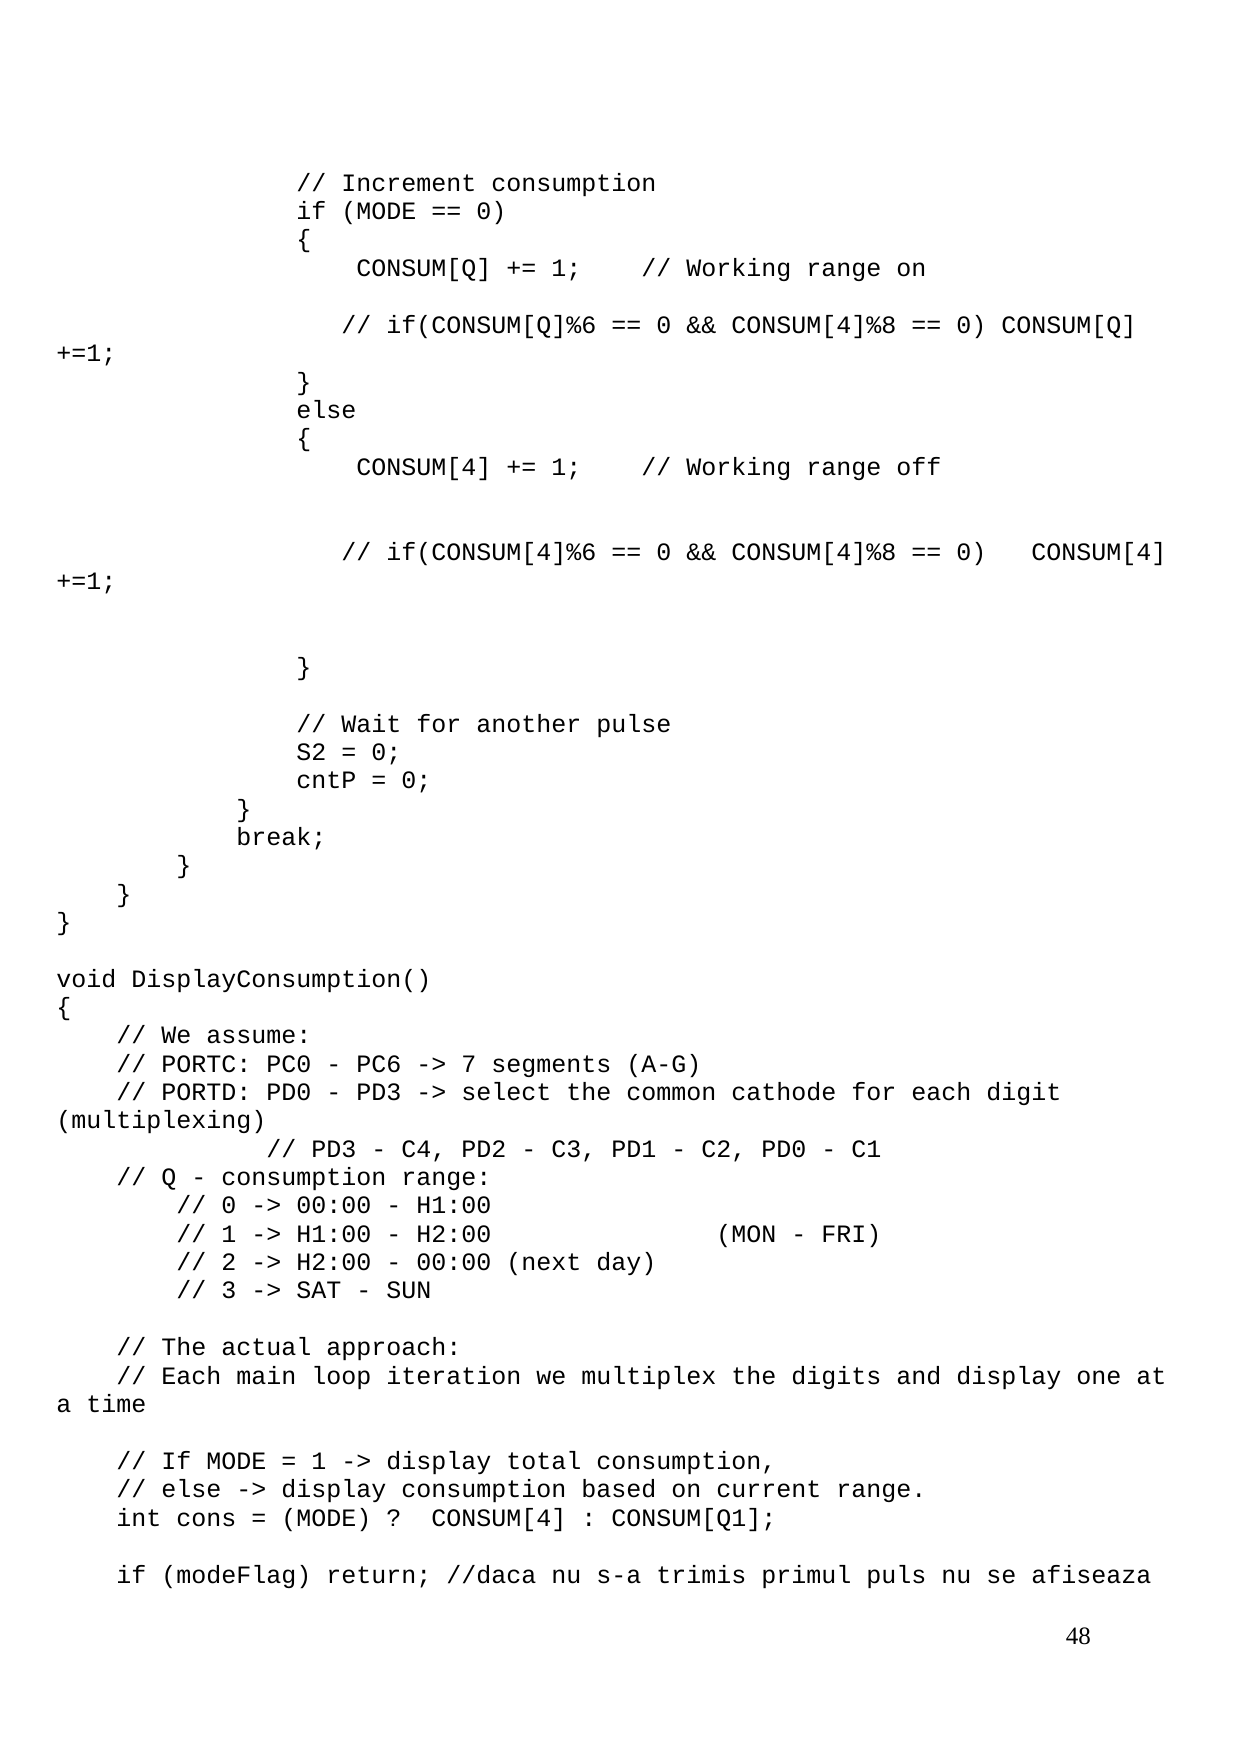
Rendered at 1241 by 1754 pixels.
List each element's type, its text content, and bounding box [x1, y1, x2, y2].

text // PORTD: PD0 - PD3 -> select the common cathode for each digit (multiplexing) [56, 1079, 1182, 1136]
text } [56, 796, 1182, 824]
text // We assume: [56, 1023, 1182, 1051]
text // Increment consumption [56, 170, 1182, 199]
text int cons = (MODE) ? CONSUM[4] : CONSUM[Q1]; [56, 1505, 1182, 1534]
text // PD3 - C4, PD2 - C3, PD1 - C2, PD0 - C1 [56, 1136, 1182, 1164]
text CONSUM[4] += 1; // Working range off [56, 454, 1182, 482]
text // PORTC: PC0 - PC6 -> 7 segments (A-G) [56, 1051, 1182, 1079]
text // if(CONSUM[Q]%6 == 0 && CONSUM[4]%8 == 0) CONSUM[Q] +=1; [56, 312, 1182, 369]
text } [56, 909, 1182, 938]
text { [56, 426, 1182, 454]
text // The actual approach: [56, 1335, 1182, 1363]
text CONSUM[Q] += 1; // Working range on [56, 255, 1182, 284]
text // 2 -> H2:00 - 00:00 (next day) [56, 1249, 1182, 1278]
text cntP = 0; [56, 768, 1182, 796]
text void DisplayConsumption() [56, 966, 1182, 994]
text } [56, 654, 1182, 682]
text // else -> display consumption based on current range. [56, 1477, 1182, 1505]
text // If MODE = 1 -> display total consumption, [56, 1449, 1182, 1477]
text } [56, 369, 1182, 397]
text // Each main loop iteration we multiplex the digits and display one at a time [56, 1363, 1182, 1420]
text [56, 1562, 1182, 1591]
text // 0 -> 00:00 - H1:00 [56, 1193, 1182, 1221]
text break; [56, 824, 1182, 853]
text else [56, 397, 1182, 426]
text // Q - consumption range: [56, 1164, 1182, 1193]
text } [56, 853, 1182, 881]
text // 3 -> SAT - SUN [56, 1278, 1182, 1306]
text // Wait for another pulse [56, 711, 1182, 739]
text // 1 -> H1:00 - H2:00 (MON - FRI) [56, 1221, 1182, 1249]
text if (MODE == 0) [56, 199, 1182, 227]
text { [56, 227, 1182, 255]
text } [56, 881, 1182, 909]
text // if(CONSUM[4]%6 == 0 && CONSUM[4]%8 == 0) CONSUM[4] +=1; [56, 540, 1182, 597]
text S2 = 0; [56, 739, 1182, 768]
text { [56, 994, 1182, 1023]
